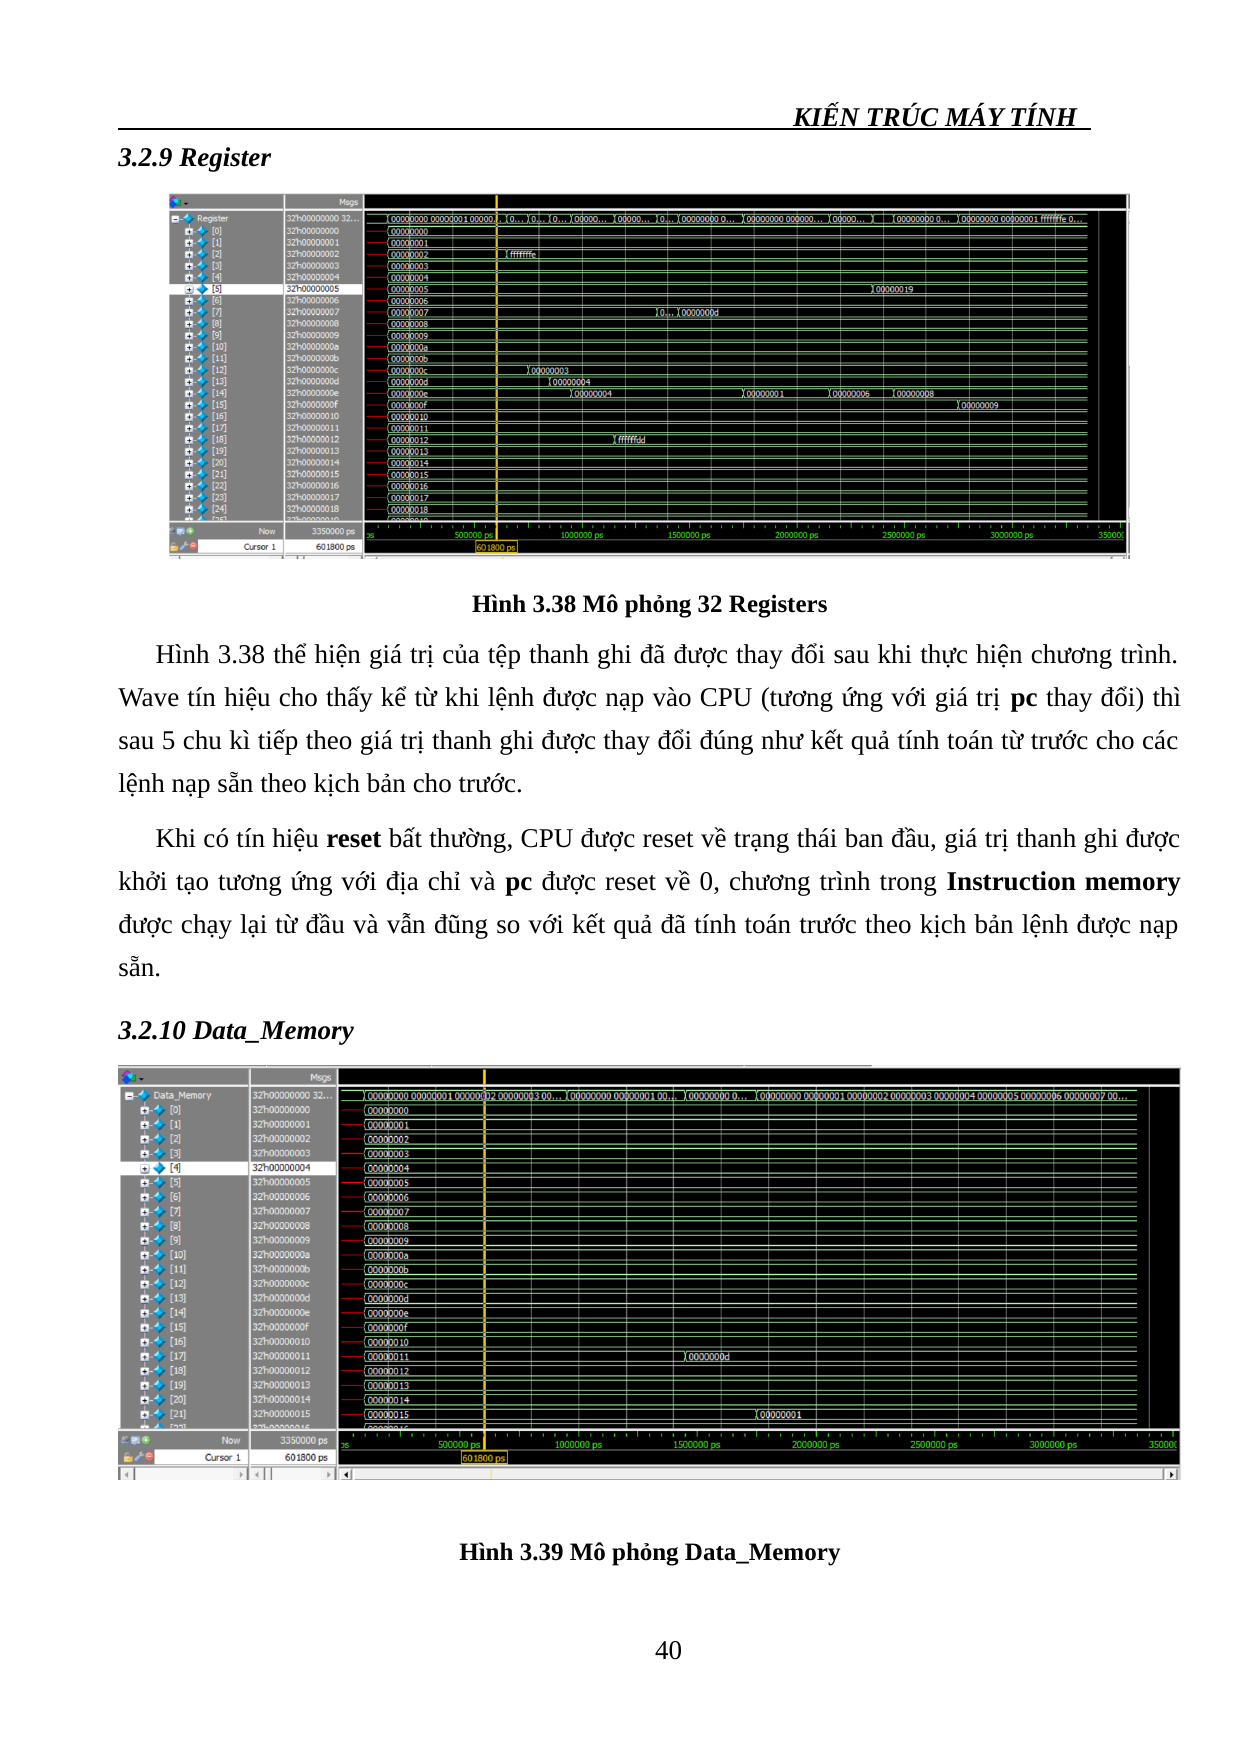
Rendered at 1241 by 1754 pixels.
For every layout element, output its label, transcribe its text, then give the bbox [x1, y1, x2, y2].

subtitle Register [118, 138, 1181, 176]
picture [169, 192, 1130, 559]
subtitle Data_Memory [118, 1011, 1181, 1048]
picture [118, 1065, 1182, 1480]
text Khi có tín hiệu reset bất thường, CPU được reset về trạng thái ban đầu, giá trị thanh ghi được khởi tạo tương ứng với địa chỉ và pc được reset về 0, chương trình trong Instruction memory được chạy lại từ đầu và vẫn đũng so với kết quả đã tính toán trước theo kịch bản lệnh được nạp sẵn. [118, 819, 1181, 986]
